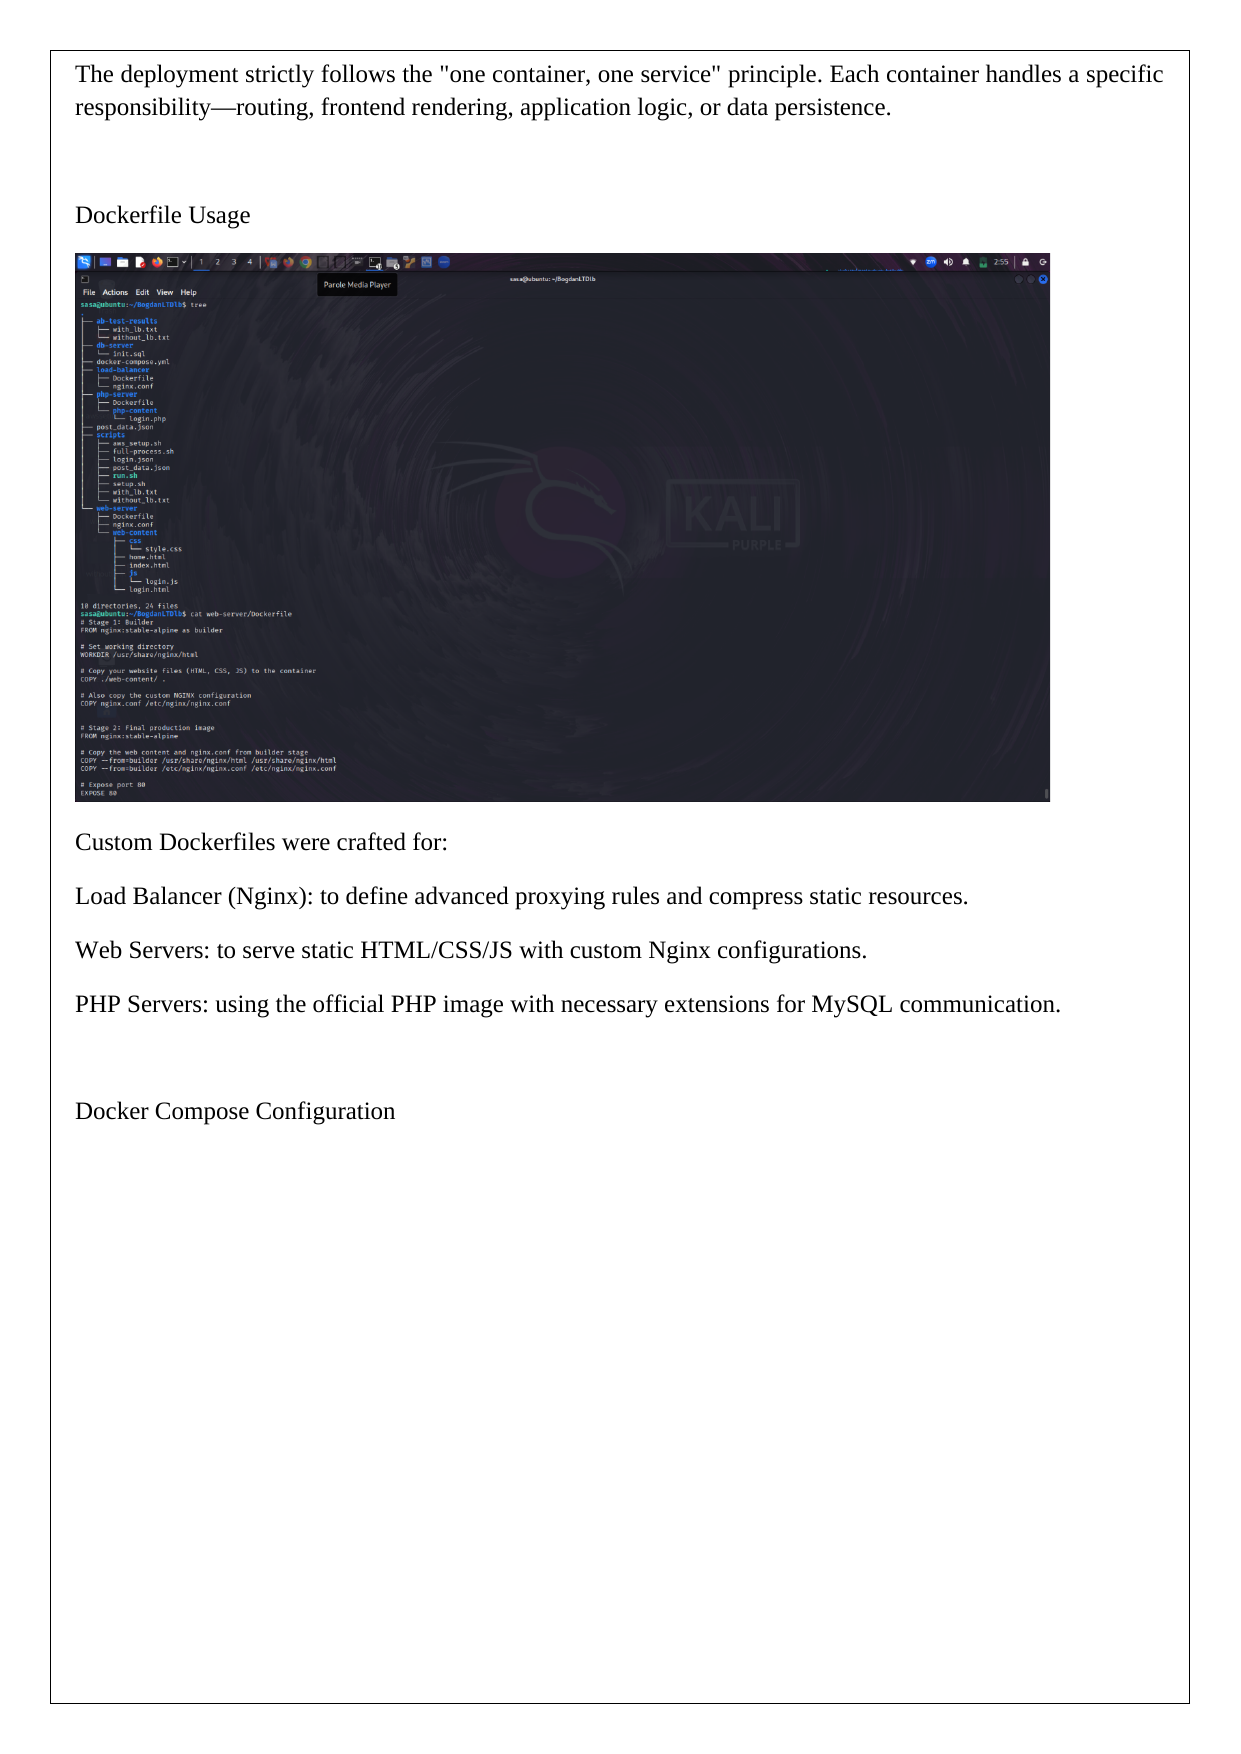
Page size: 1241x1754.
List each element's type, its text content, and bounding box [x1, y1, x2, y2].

text Dockerfile Usage [75, 200, 1165, 228]
text Load Balancer (Nginx): to define advanced proxying rules and compress static resources. [75, 881, 1165, 910]
text The deployment strictly follows the "one container, one service" principle. Each container handles a specific responsibility—routing, frontend rendering, application logic, or data persistence. [75, 59, 1165, 121]
text Web Servers: to serve static HTML/CSS/JS with custom Nginx configurations. [75, 935, 1165, 964]
text PHP Servers: using the official PHP image with necessary extensions for MySQL communication. [75, 989, 1165, 1017]
text Docker Compose Configuration [75, 1096, 1165, 1125]
text Custom Dockerfiles were crafted for: [75, 827, 1165, 856]
picture [75, 253, 1050, 802]
